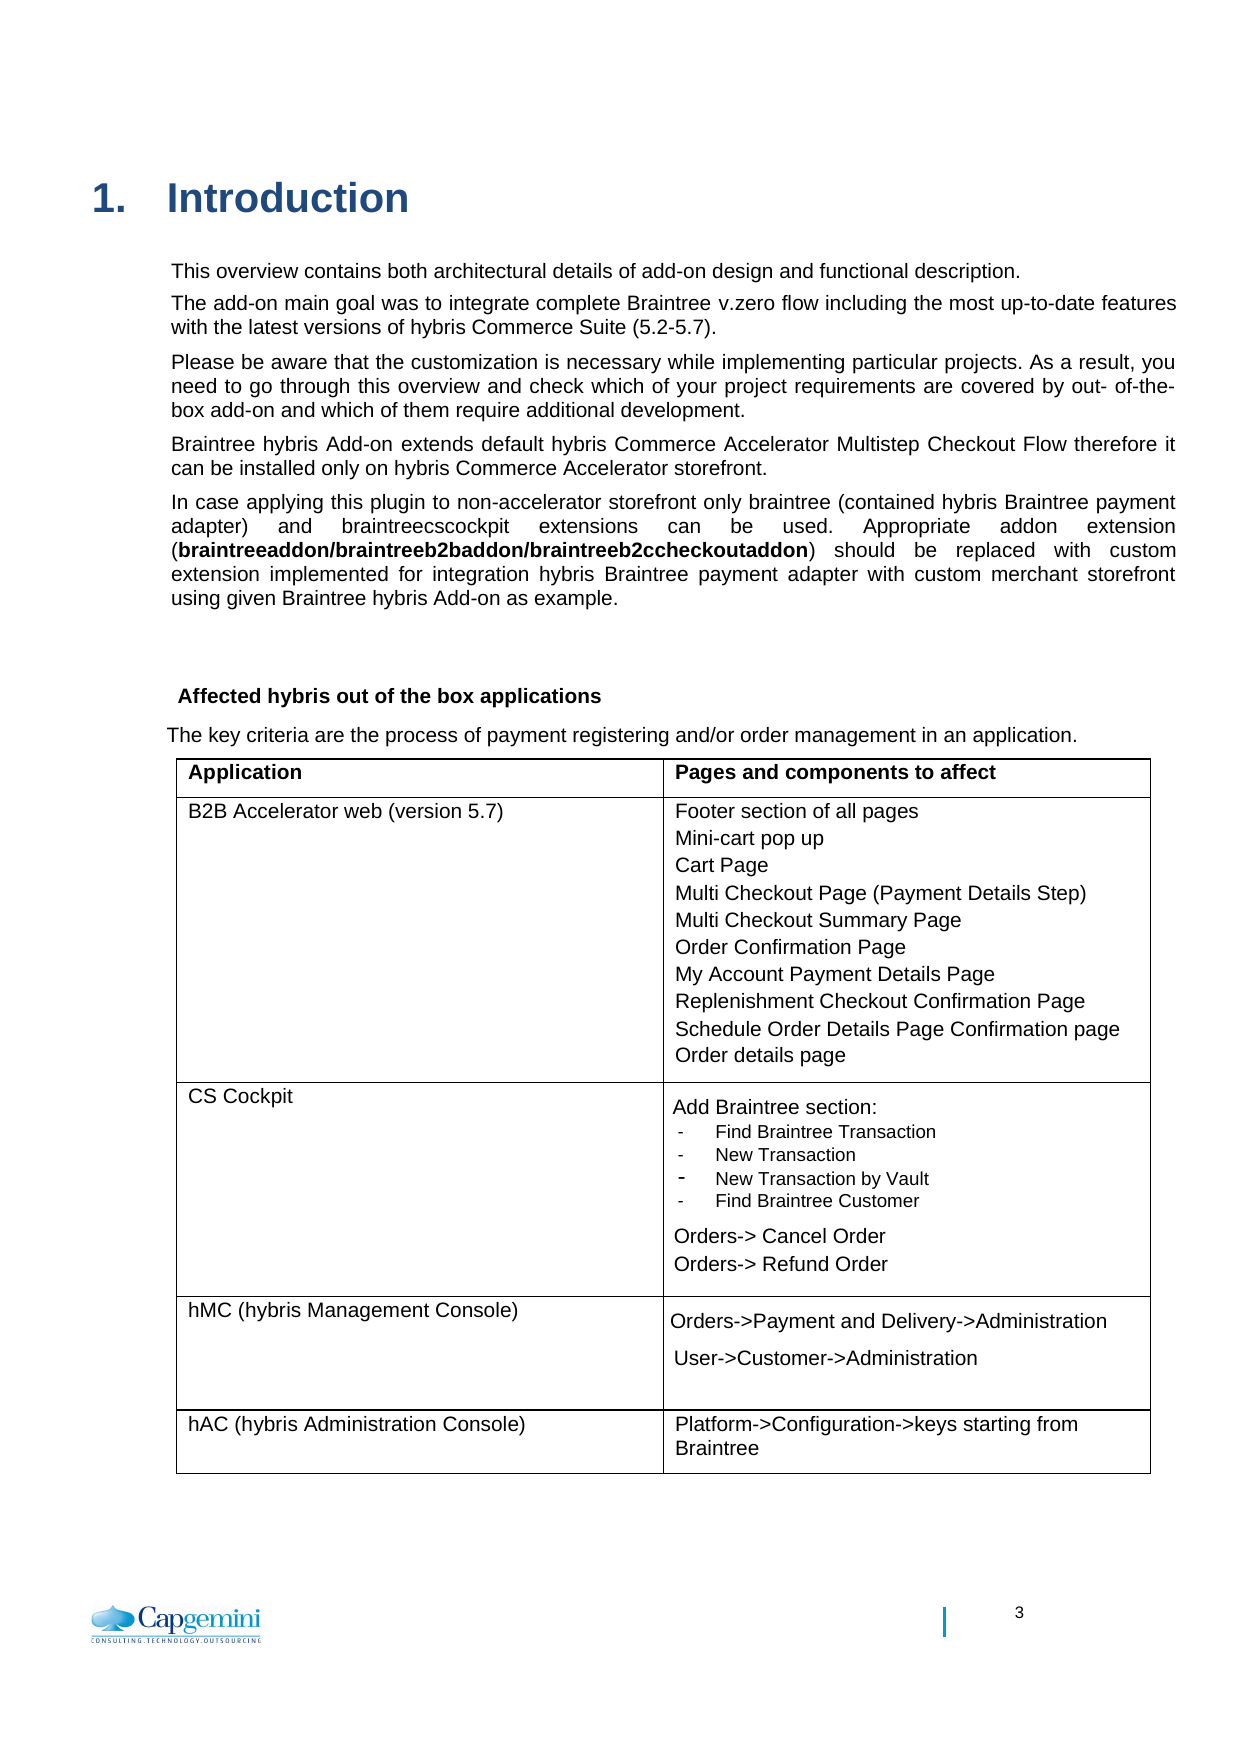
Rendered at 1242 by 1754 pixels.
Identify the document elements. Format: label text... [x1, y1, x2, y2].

subtitle Introduction [92, 173, 1177, 221]
table_cell CS Cockpit [177, 1083, 663, 1296]
text Affected hybris out of the box applications [177, 684, 1177, 708]
table_cell hAC (hybris Administration Console) [177, 1411, 663, 1473]
table_header Application [177, 760, 663, 797]
text The add-on main goal was to integrate complete Braintree v.zero flow including the most up-to-date features with the latest versions of hybris Commerce Suite (5.2-5.7). [171, 291, 1177, 339]
table_cell B2B Accelerator web (version 5.7) [177, 798, 663, 1082]
table_cell Orders->Payment and Delivery->Administration User->Customer->Administration [664, 1297, 1150, 1409]
table_cell Add Braintree section: Find Braintree Transaction New Transaction New Transaction by Vault Find Braintree Customer Orders-> Cancel Order Orders-> Refund Order [664, 1083, 1150, 1296]
text Please be aware that the customization is necessary while implementing particular projects. As a result, you need to go through this overview and check which of your project requirements are covered by out- of-the-box add-on and which of them require additional development. [171, 350, 1177, 422]
picture [91, 1605, 261, 1643]
table_header Pages and components to affect [664, 760, 1150, 797]
text The key criteria are the process of payment registering and/or order management in an application. [166, 723, 1177, 747]
table_cell Footer section of all pages Mini-cart pop up Cart Page Multi Checkout Page (Payment Details Step) Multi Checkout Summary Page Order Confirmation Page My Account Payment Details Page Replenishment Checkout Confirmation Page Schedule Order Details Page Confirmation page Order details page [664, 798, 1150, 1082]
text In case applying this plugin to non-accelerator storefront only braintree (contained hybris Braintree payment adapter) and braintreecscockpit extensions can be used. Appropriate addon extension (braintreeaddon/braintreeb2baddon/braintreeb2ccheckoutaddon) should be replaced with custom extension implemented for integration hybris Braintree payment adapter with custom merchant storefront using given Braintree hybris Add-on as example. [171, 490, 1177, 609]
text This overview contains both architectural details of add-on design and functional description. [171, 259, 1177, 283]
table_cell Platform->Configuration->keys starting from Braintree [664, 1411, 1150, 1473]
table_cell hMC (hybris Management Console) [177, 1297, 663, 1409]
text Braintree hybris Add-on extends default hybris Commerce Accelerator Multistep Checkout Flow therefore it can be installed only on hybris Commerce Accelerator storefront. [171, 432, 1177, 480]
